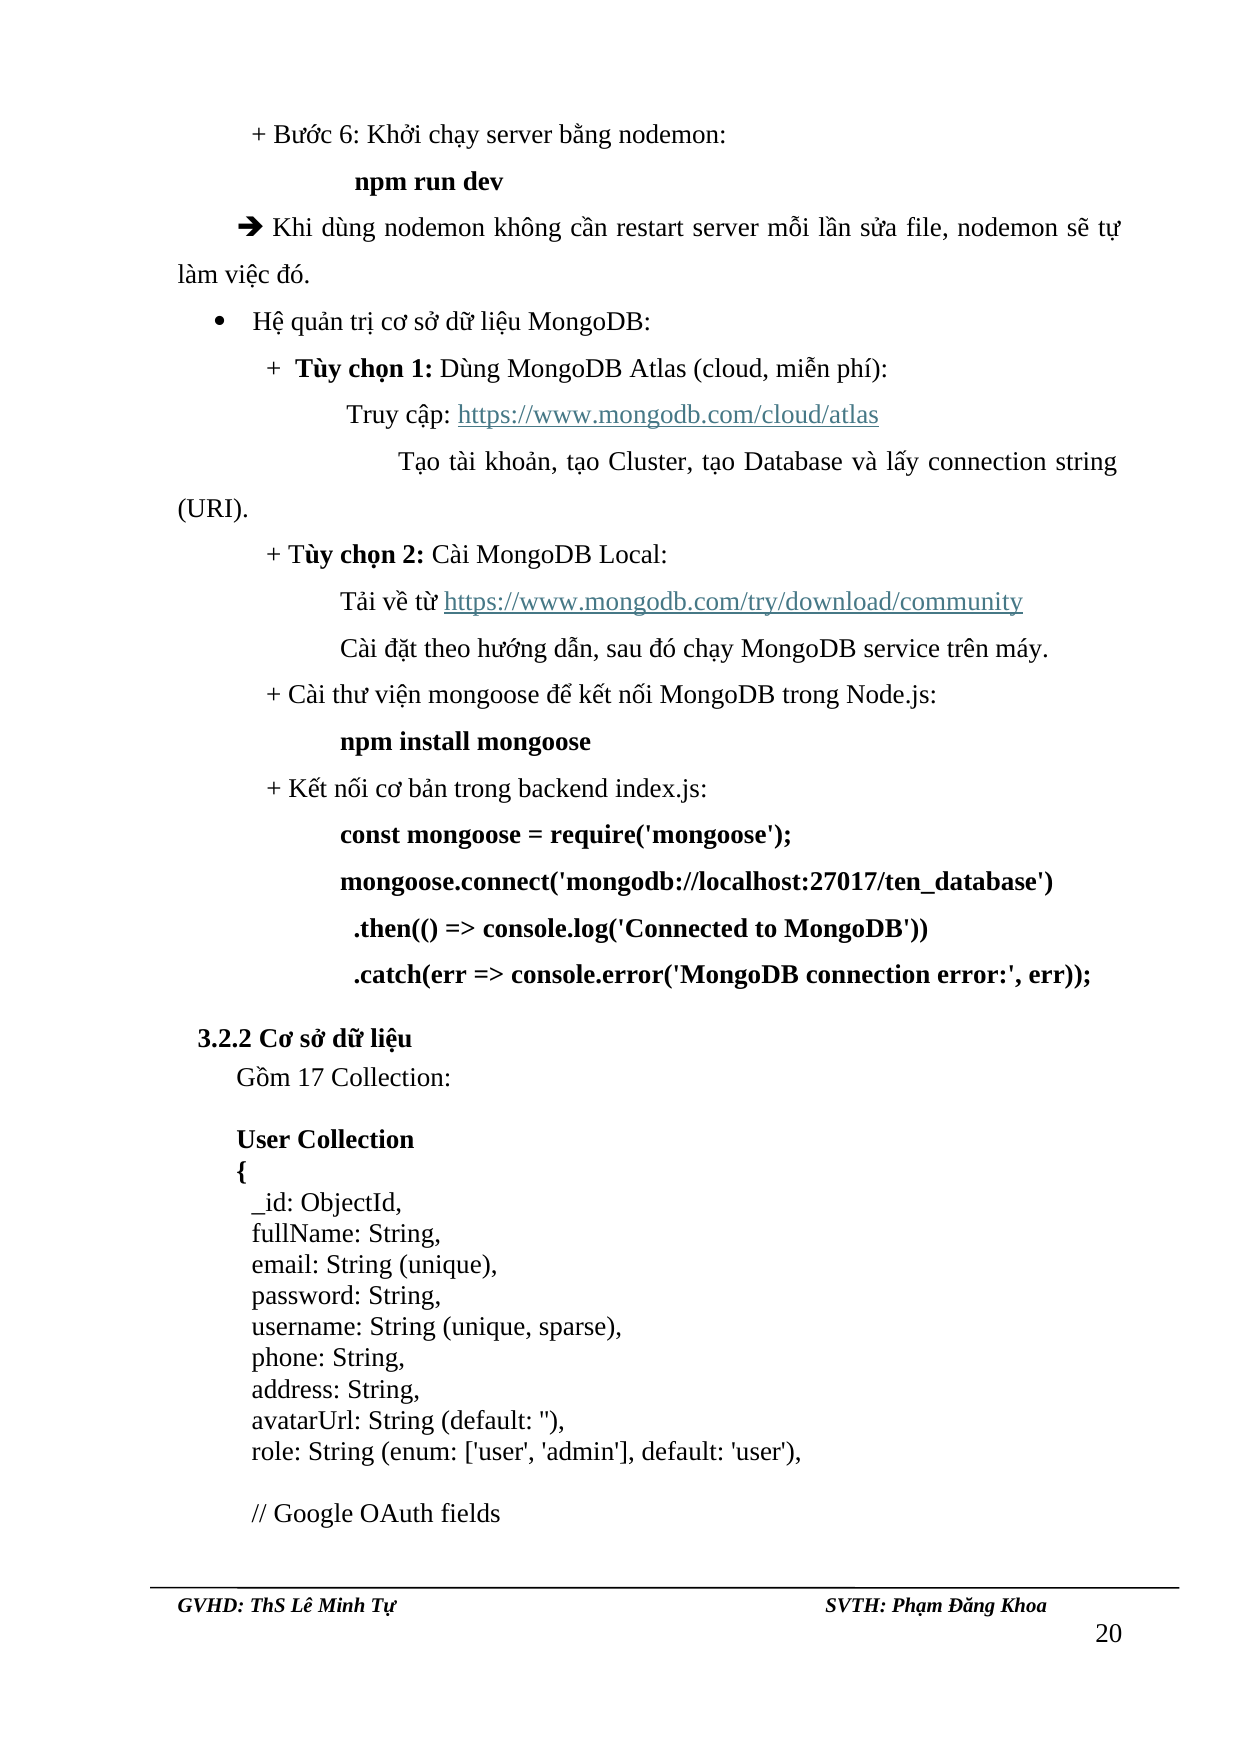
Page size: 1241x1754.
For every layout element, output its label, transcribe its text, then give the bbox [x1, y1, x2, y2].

text avatarUrl: String (default: ''), [177, 1404, 1122, 1435]
text .catch(err => console.error('MongoDB connection error:', err)); [340, 958, 1122, 989]
text + Cài thư viện mongoose để kết nối MongoDB trong Node.js: [266, 678, 1122, 709]
text Cài đặt theo hướng dẫn, sau đó chạy MongoDB service trên máy. [340, 632, 1122, 663]
list Hệ quản trị cơ sở dữ liệu MongoDB: [215, 305, 1122, 336]
text User Collection [177, 1123, 1122, 1155]
text role: String (enum: ['user', 'admin'], default: 'user'), [177, 1435, 1122, 1466]
text + Tùy chọn 1: Dùng MongoDB Atlas (cloud, miễn phí): [266, 352, 1122, 383]
text + Bước 6: Khởi chạy server bằng nodemon: [251, 118, 1122, 149]
text { [177, 1155, 1122, 1186]
text mongoose.connect('mongodb://localhost:27017/ten_database') [340, 865, 1122, 896]
text phone: String, [177, 1342, 1122, 1373]
text Tạo tài khoản, tạo Cluster, tạo Database và lấy connection string (URI). [177, 445, 1122, 523]
text const mongoose = require('mongoose'); [340, 818, 1122, 849]
text + Tùy chọn 2: Cài MongoDB Local: [266, 538, 1122, 569]
text email: String (unique), [177, 1248, 1122, 1279]
text Khi dùng nodemon không cần restart server mỗi lần sửa file, nodemon sẽ tự làm việc đó. [177, 211, 1122, 289]
text + Kết nối cơ bản trong backend index.js: [266, 772, 1122, 803]
text username: String (unique, sparse), [177, 1310, 1122, 1342]
text npm run dev [354, 165, 1122, 196]
text password: String, [177, 1279, 1122, 1310]
text Gồm 17 Collection: [177, 1061, 1122, 1092]
text address: String, [177, 1373, 1122, 1404]
text .then(() => console.log('Connected to MongoDB')) [340, 912, 1122, 943]
text Truy cập: https://www.mongodb.com/cloud/atlas [177, 398, 1122, 429]
text fullName: String, [177, 1217, 1122, 1248]
text _id: ObjectId, [177, 1186, 1122, 1217]
text // Google OAuth fields [177, 1497, 1122, 1528]
text npm install mongoose [340, 725, 1122, 756]
subtitle Cơ sở dữ liệu [177, 1022, 1122, 1053]
text Tải về từ https://www.mongodb.com/try/download/community [340, 585, 1122, 616]
